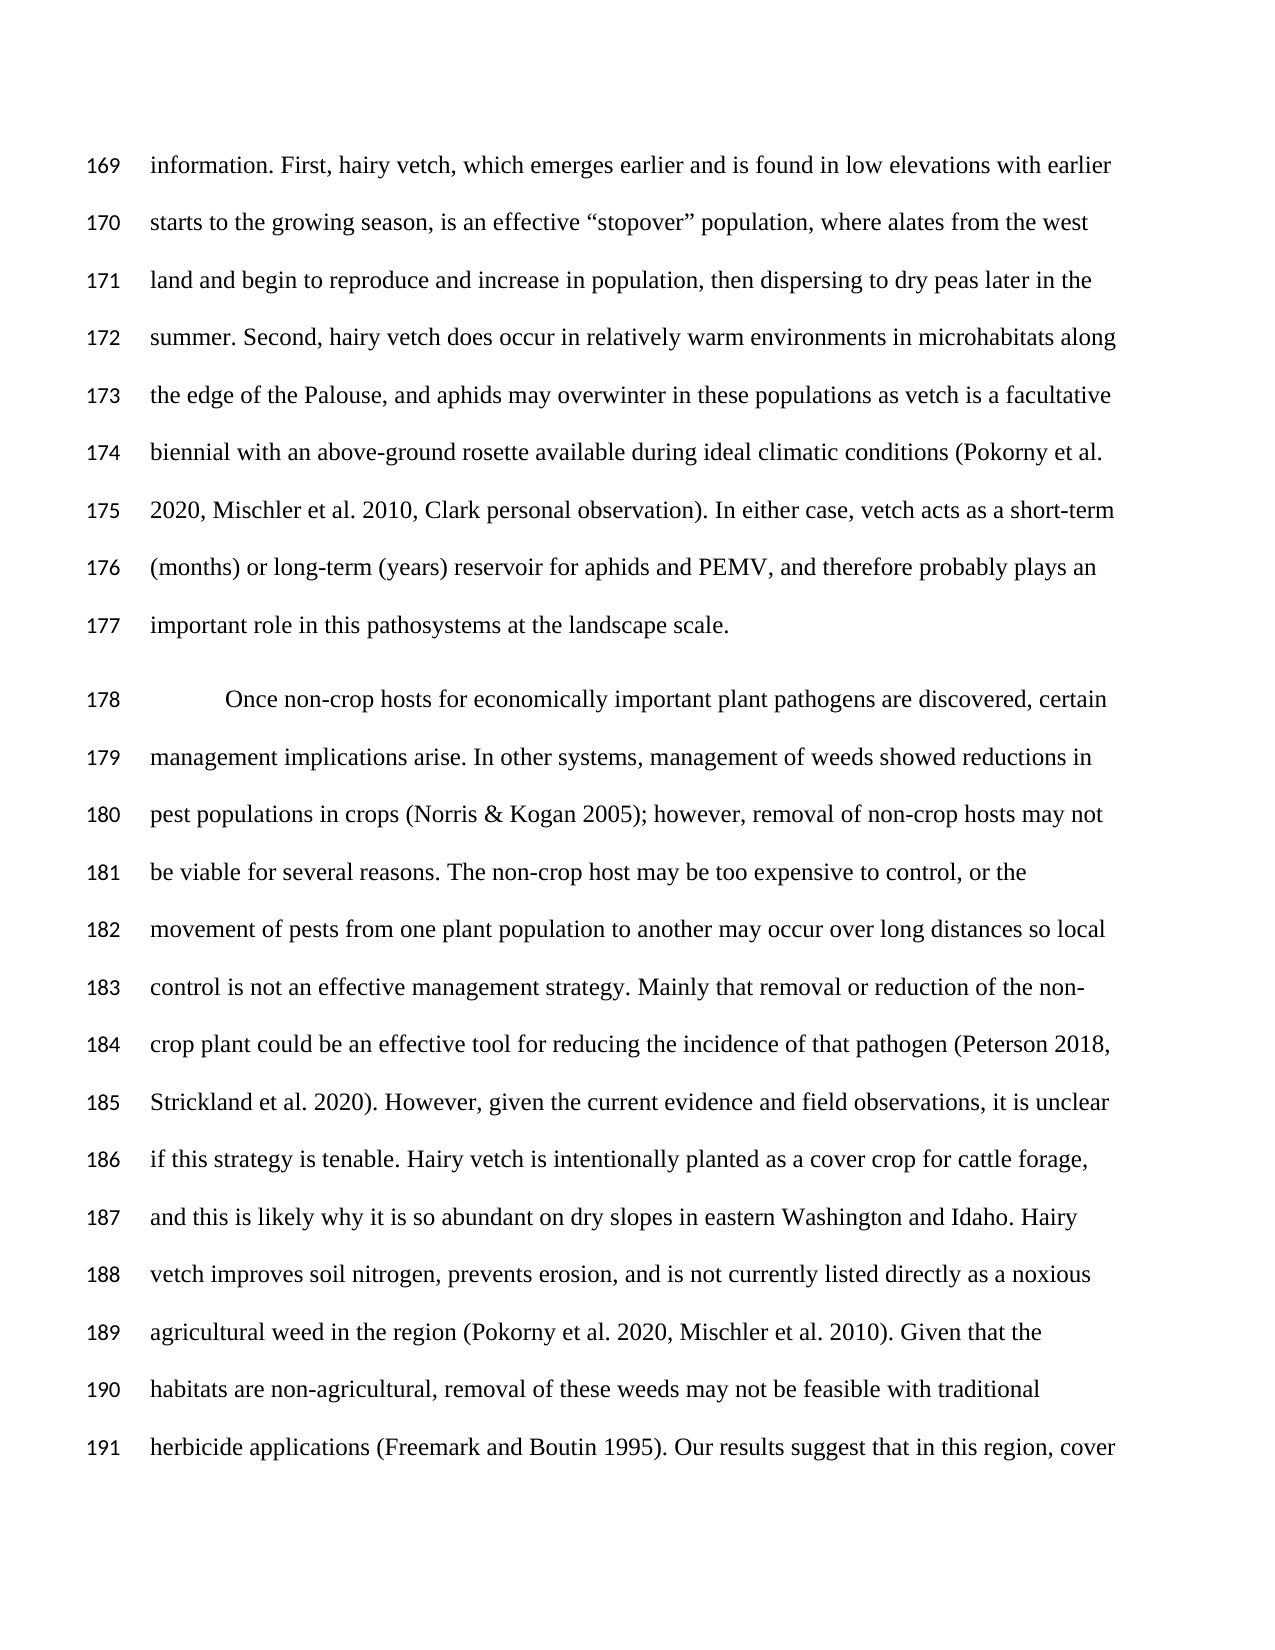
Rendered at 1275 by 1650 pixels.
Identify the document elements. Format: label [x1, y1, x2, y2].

text [150, 684, 1125, 1460]
text [150, 150, 1125, 639]
